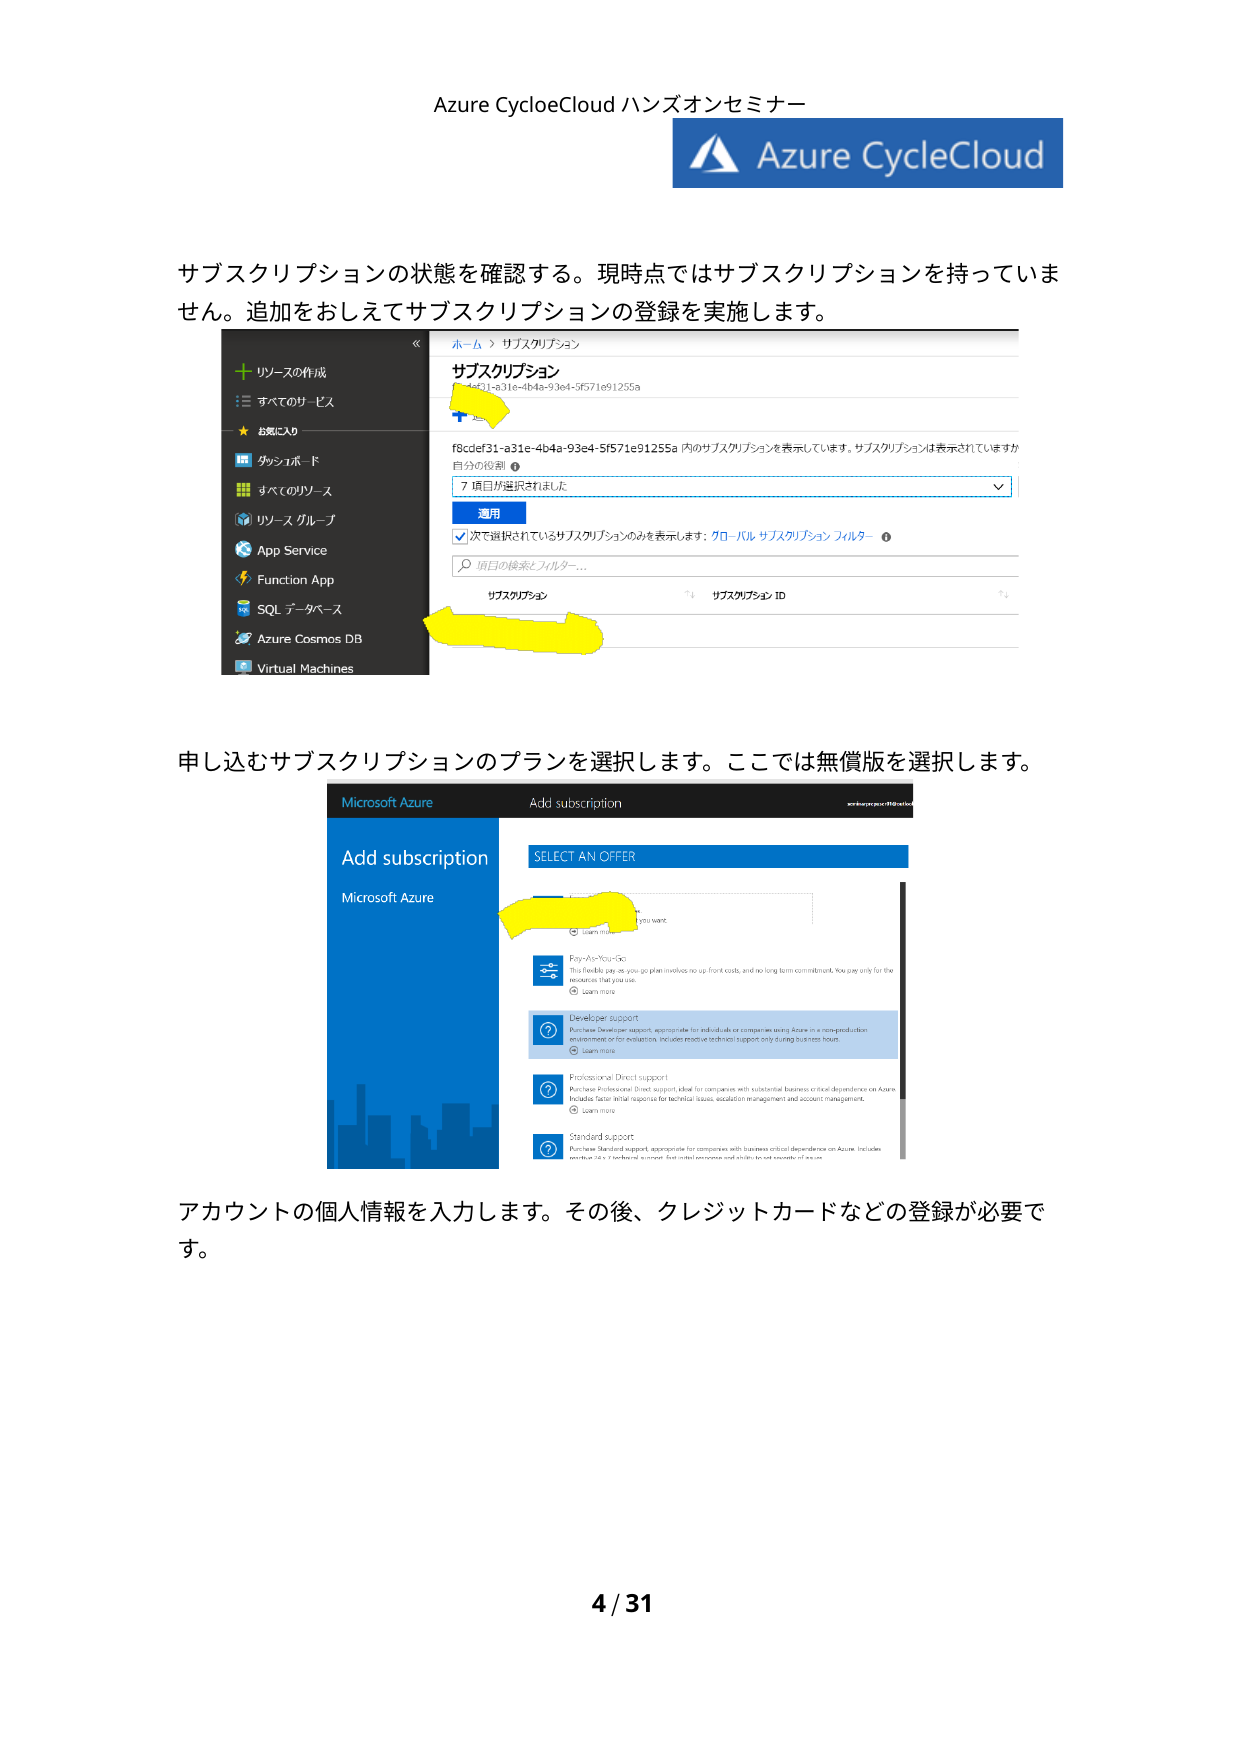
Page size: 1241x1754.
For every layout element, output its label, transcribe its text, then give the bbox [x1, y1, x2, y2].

text アカウントの個人情報を入力します。その後、クレジットカードなどの登録が必要です。 [177, 1192, 1063, 1267]
picture [221, 329, 1019, 675]
text サブスクリプションの状態を確認する。現時点ではサブスクリプションを持っていません。追加をおしえてサブスクリプションの登録を実施します。 [177, 254, 1063, 329]
picture [672, 118, 1064, 188]
text 申し込むサブスクリプションのプランを選択します。ここでは無償版を選択します。 [177, 742, 1063, 779]
picture [327, 779, 914, 1169]
